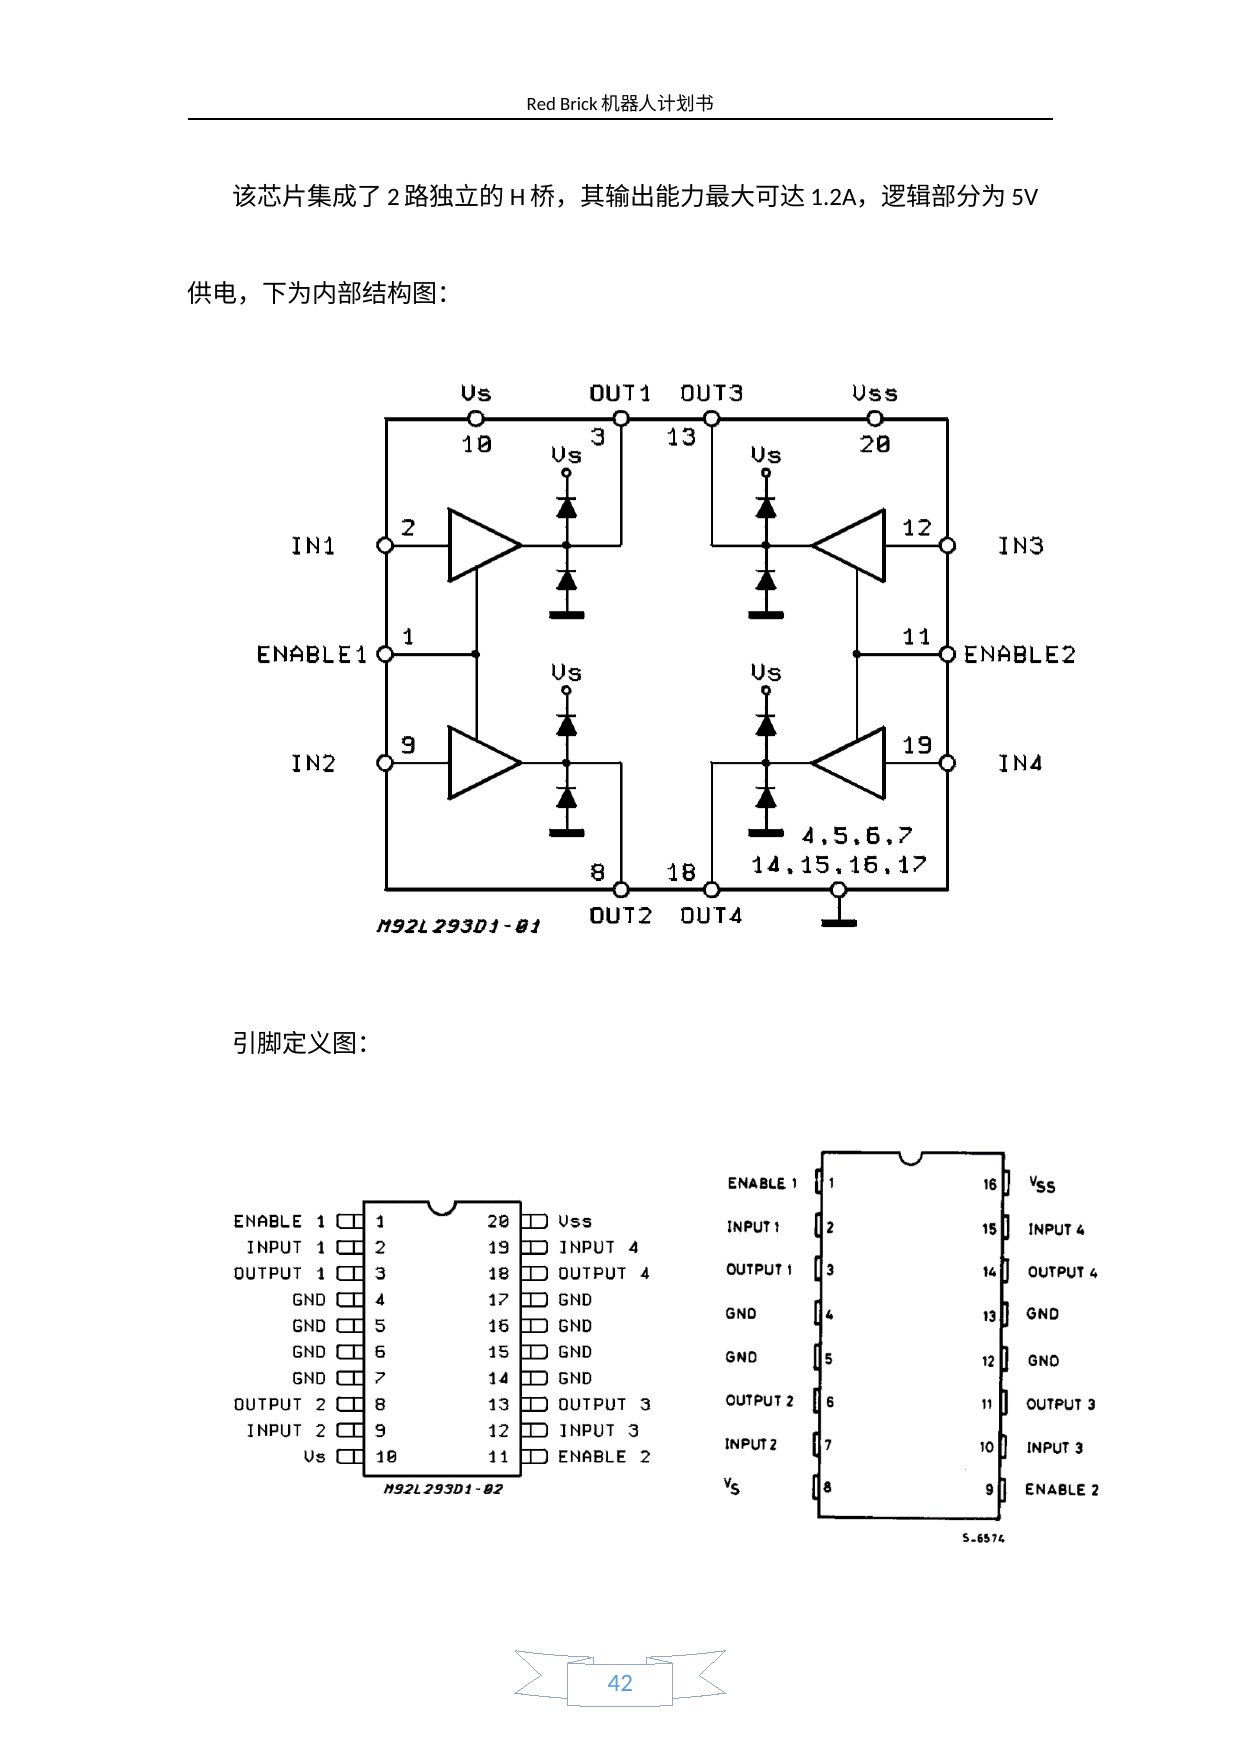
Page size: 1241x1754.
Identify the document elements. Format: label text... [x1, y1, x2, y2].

text 引脚定义图： [187, 1009, 1053, 1074]
picture [231, 359, 1108, 952]
picture [231, 1108, 1108, 1550]
text 该芯片集成了2路独立的H桥，其输出能力最大可达1.2A，逻辑部分为5V供电，下为内部结构图： [187, 162, 1053, 324]
